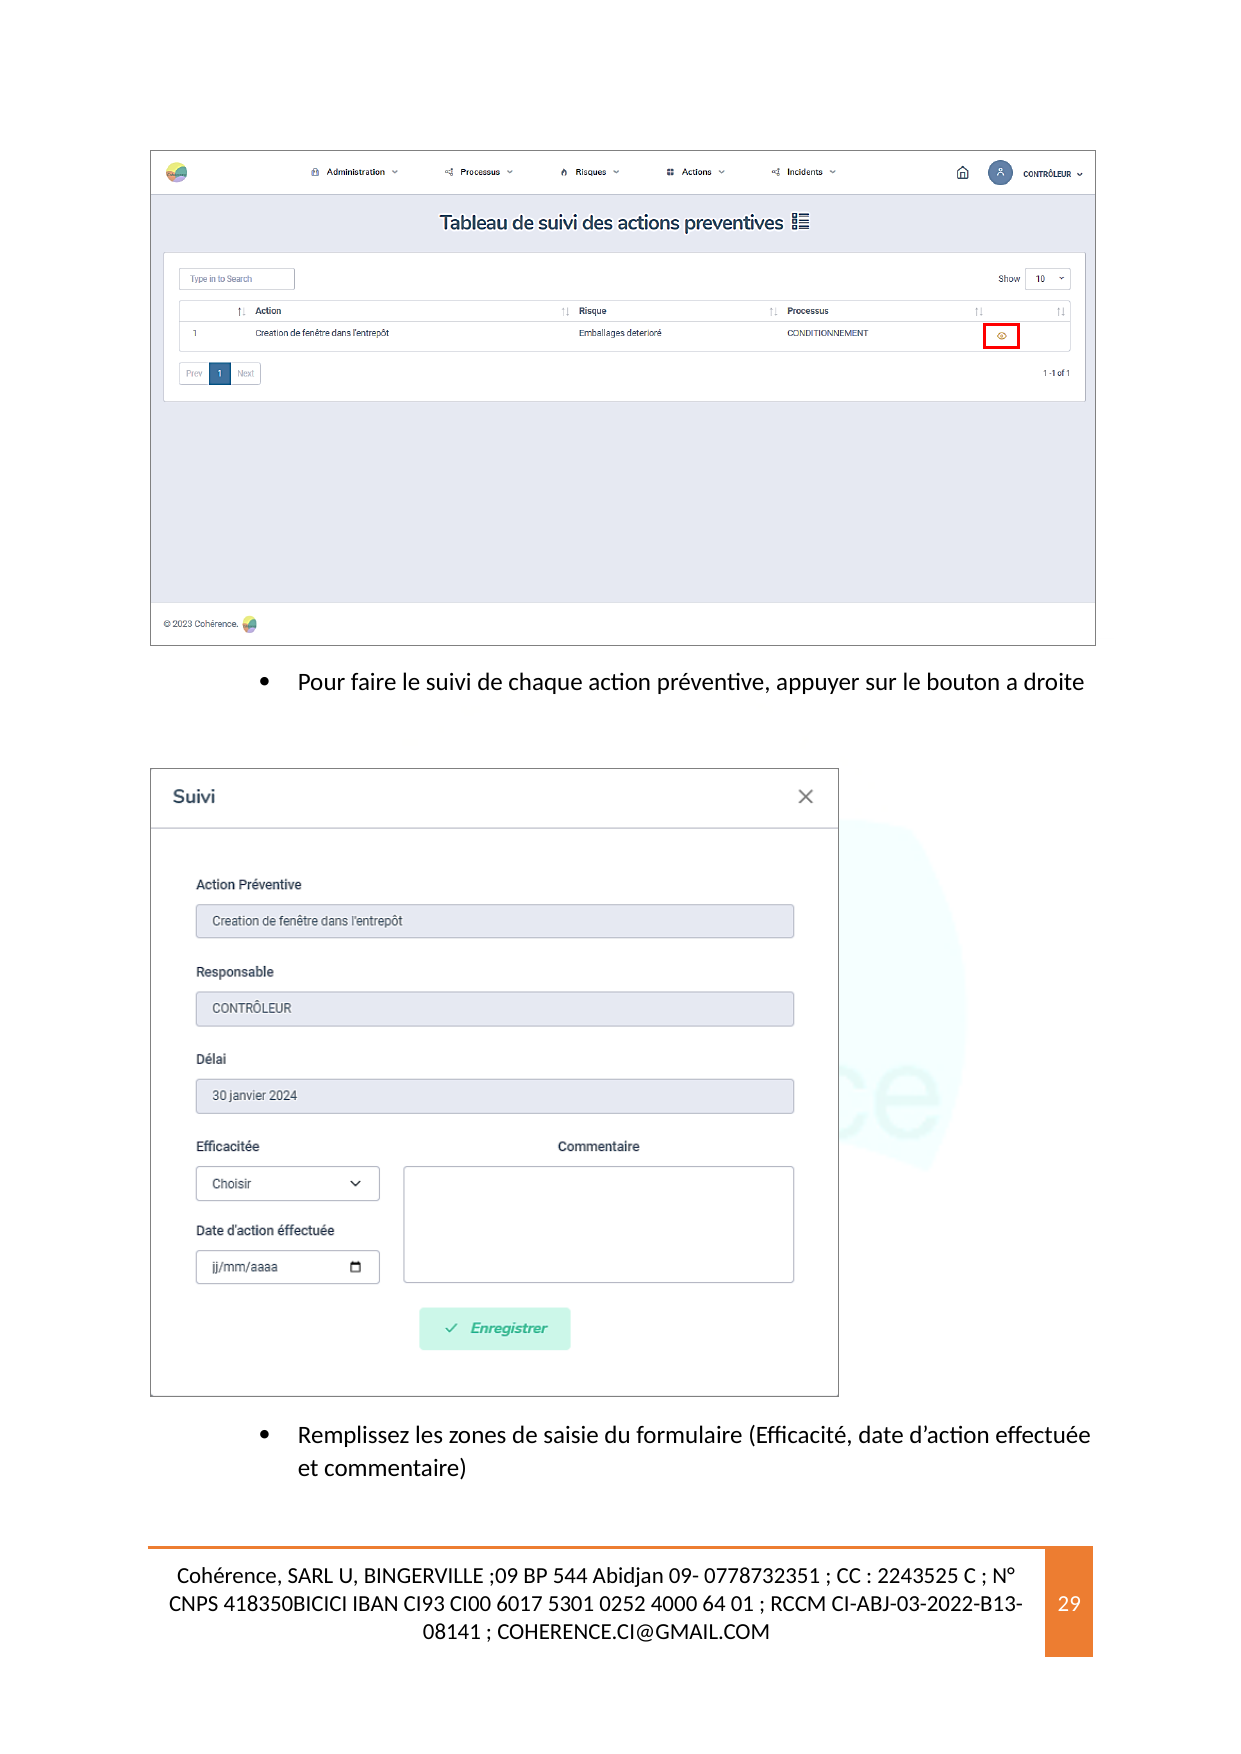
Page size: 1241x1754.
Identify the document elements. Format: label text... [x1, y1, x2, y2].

list Remplissez les zones de saisie du formulaire (Efficacité, date d’action effectuée et commentaire) [260, 1419, 1093, 1483]
picture [151, 151, 1095, 645]
list Pour faire le suivi de chaque action préventive, appuyer sur le bouton a droite [260, 667, 1093, 697]
picture [151, 769, 838, 1396]
